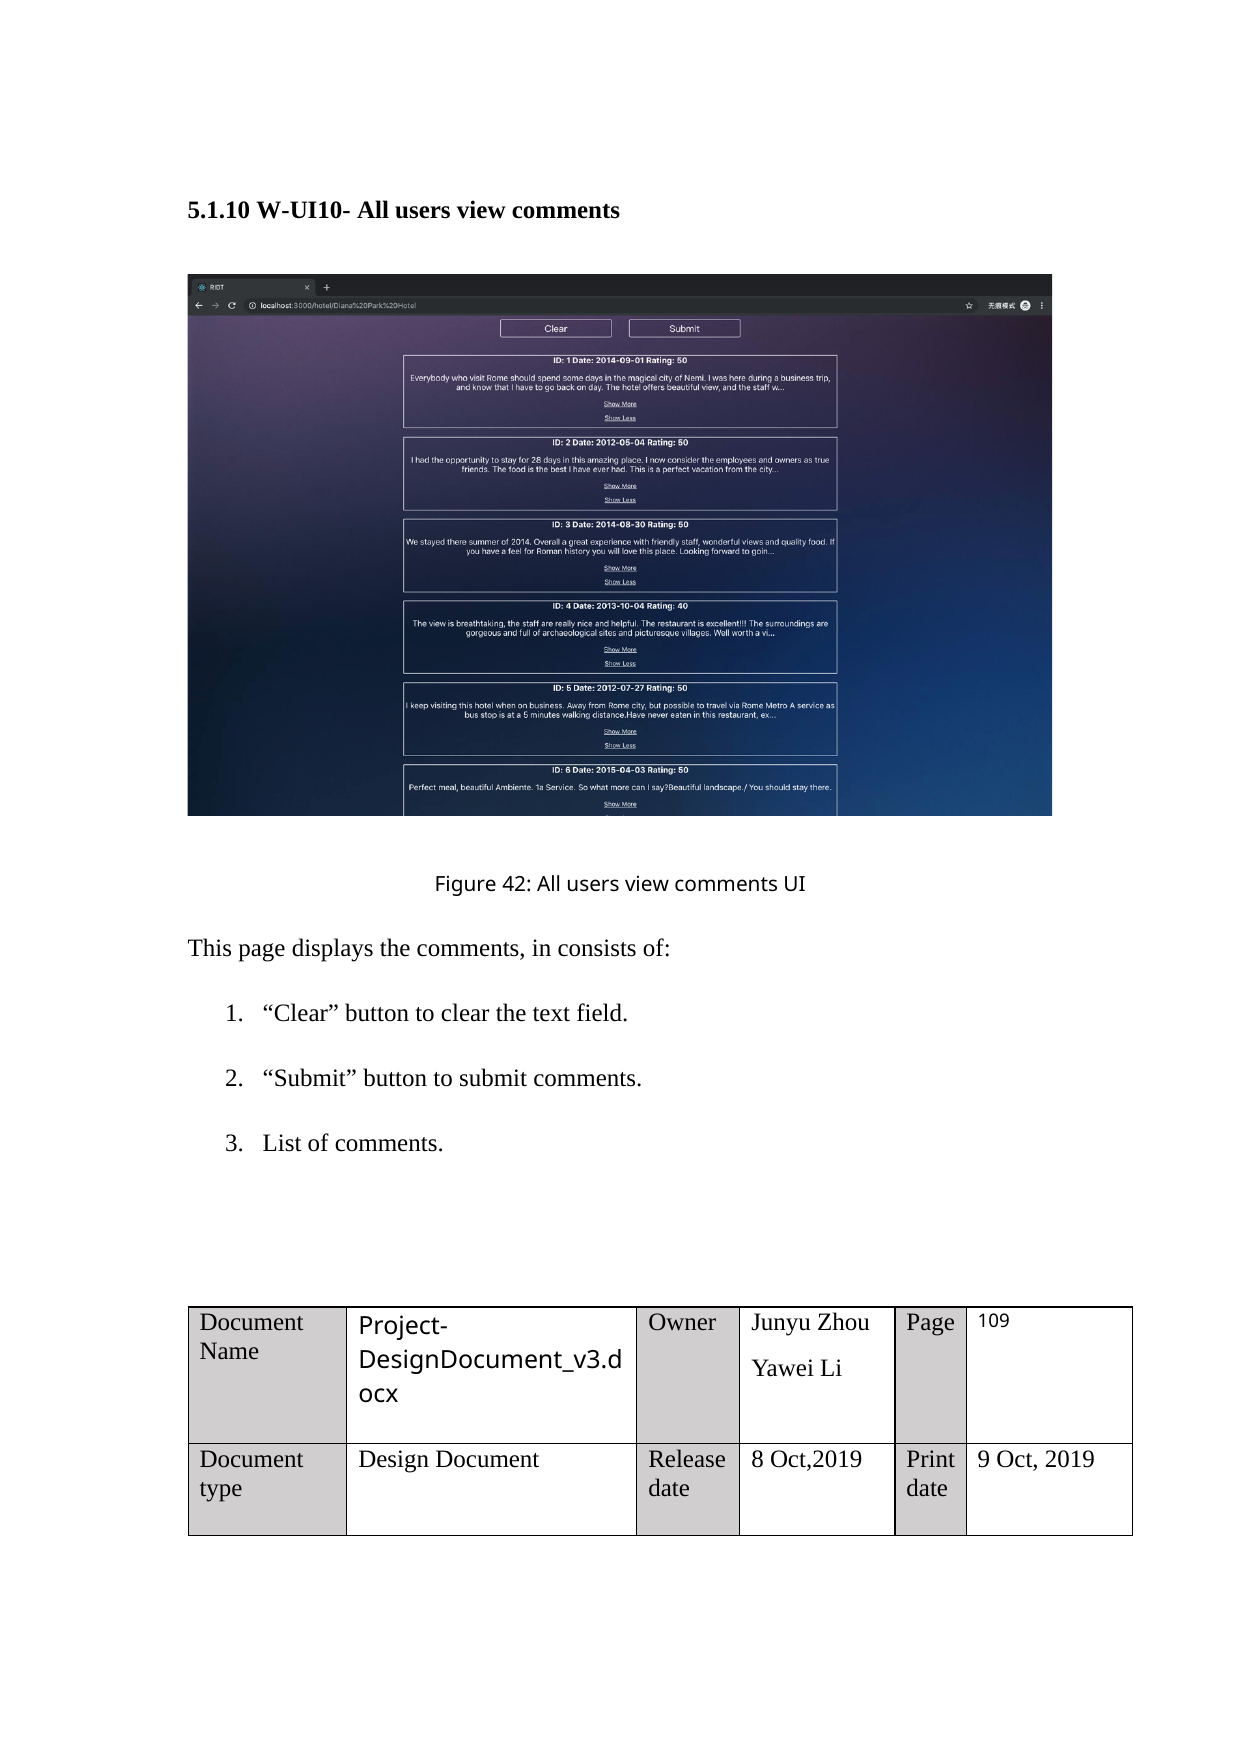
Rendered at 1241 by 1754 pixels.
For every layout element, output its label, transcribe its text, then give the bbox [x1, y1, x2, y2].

list List of comments. [225, 1126, 1053, 1160]
text This page displays the comments, in consists of: [187, 931, 1053, 965]
text Figure 42: All users view comments UI [187, 866, 1053, 900]
list “Clear” button to clear the text field. [225, 996, 1053, 1030]
subtitle 5.1.10 W-UI10- All users view comments [187, 193, 1053, 227]
list “Submit” button to submit comments. [225, 1061, 1053, 1095]
picture [187, 274, 1053, 816]
